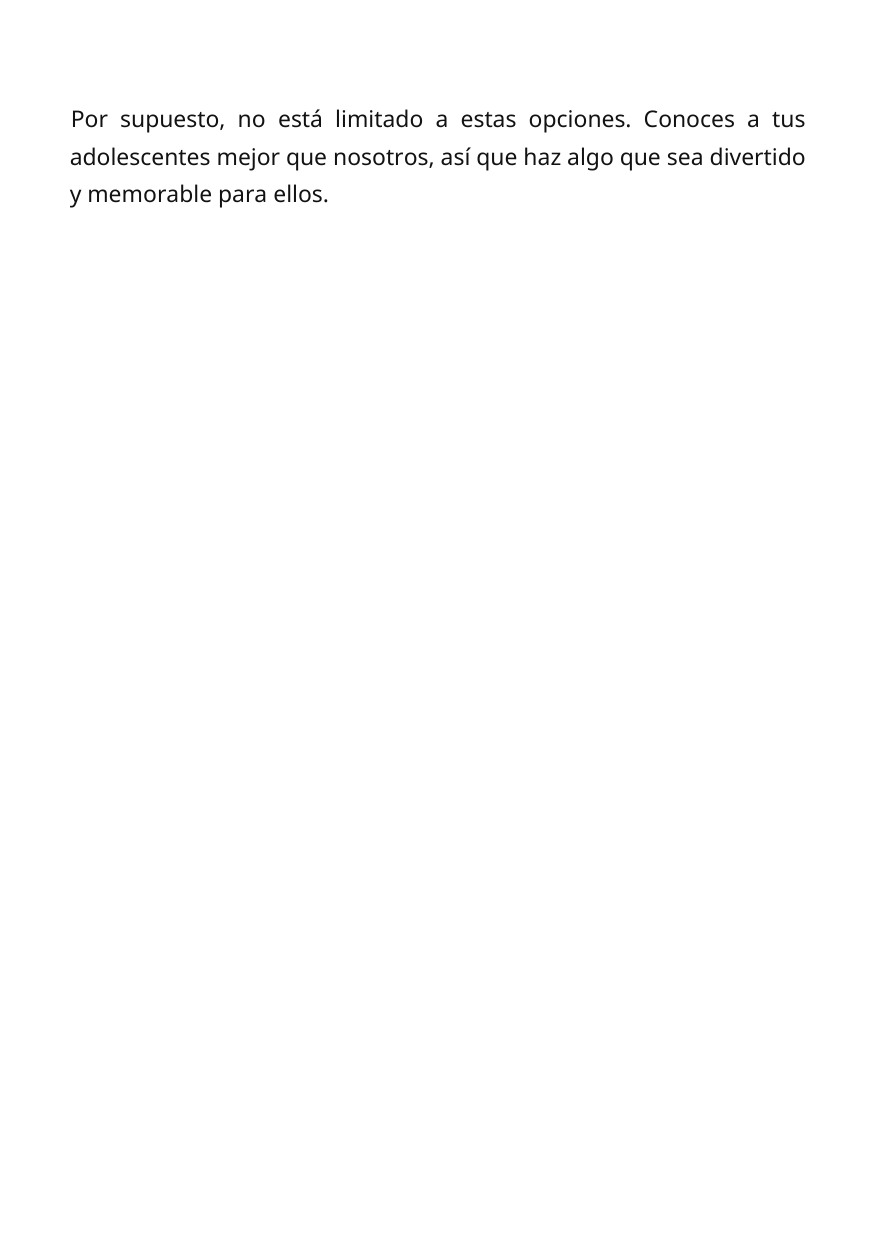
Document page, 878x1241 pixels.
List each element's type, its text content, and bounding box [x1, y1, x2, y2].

text Por supuesto, no está limitado a estas opciones. Conoces a tus adolescentes mejor que nosotros, así que haz algo que sea divertido y memorable para ellos. [69, 103, 806, 209]
